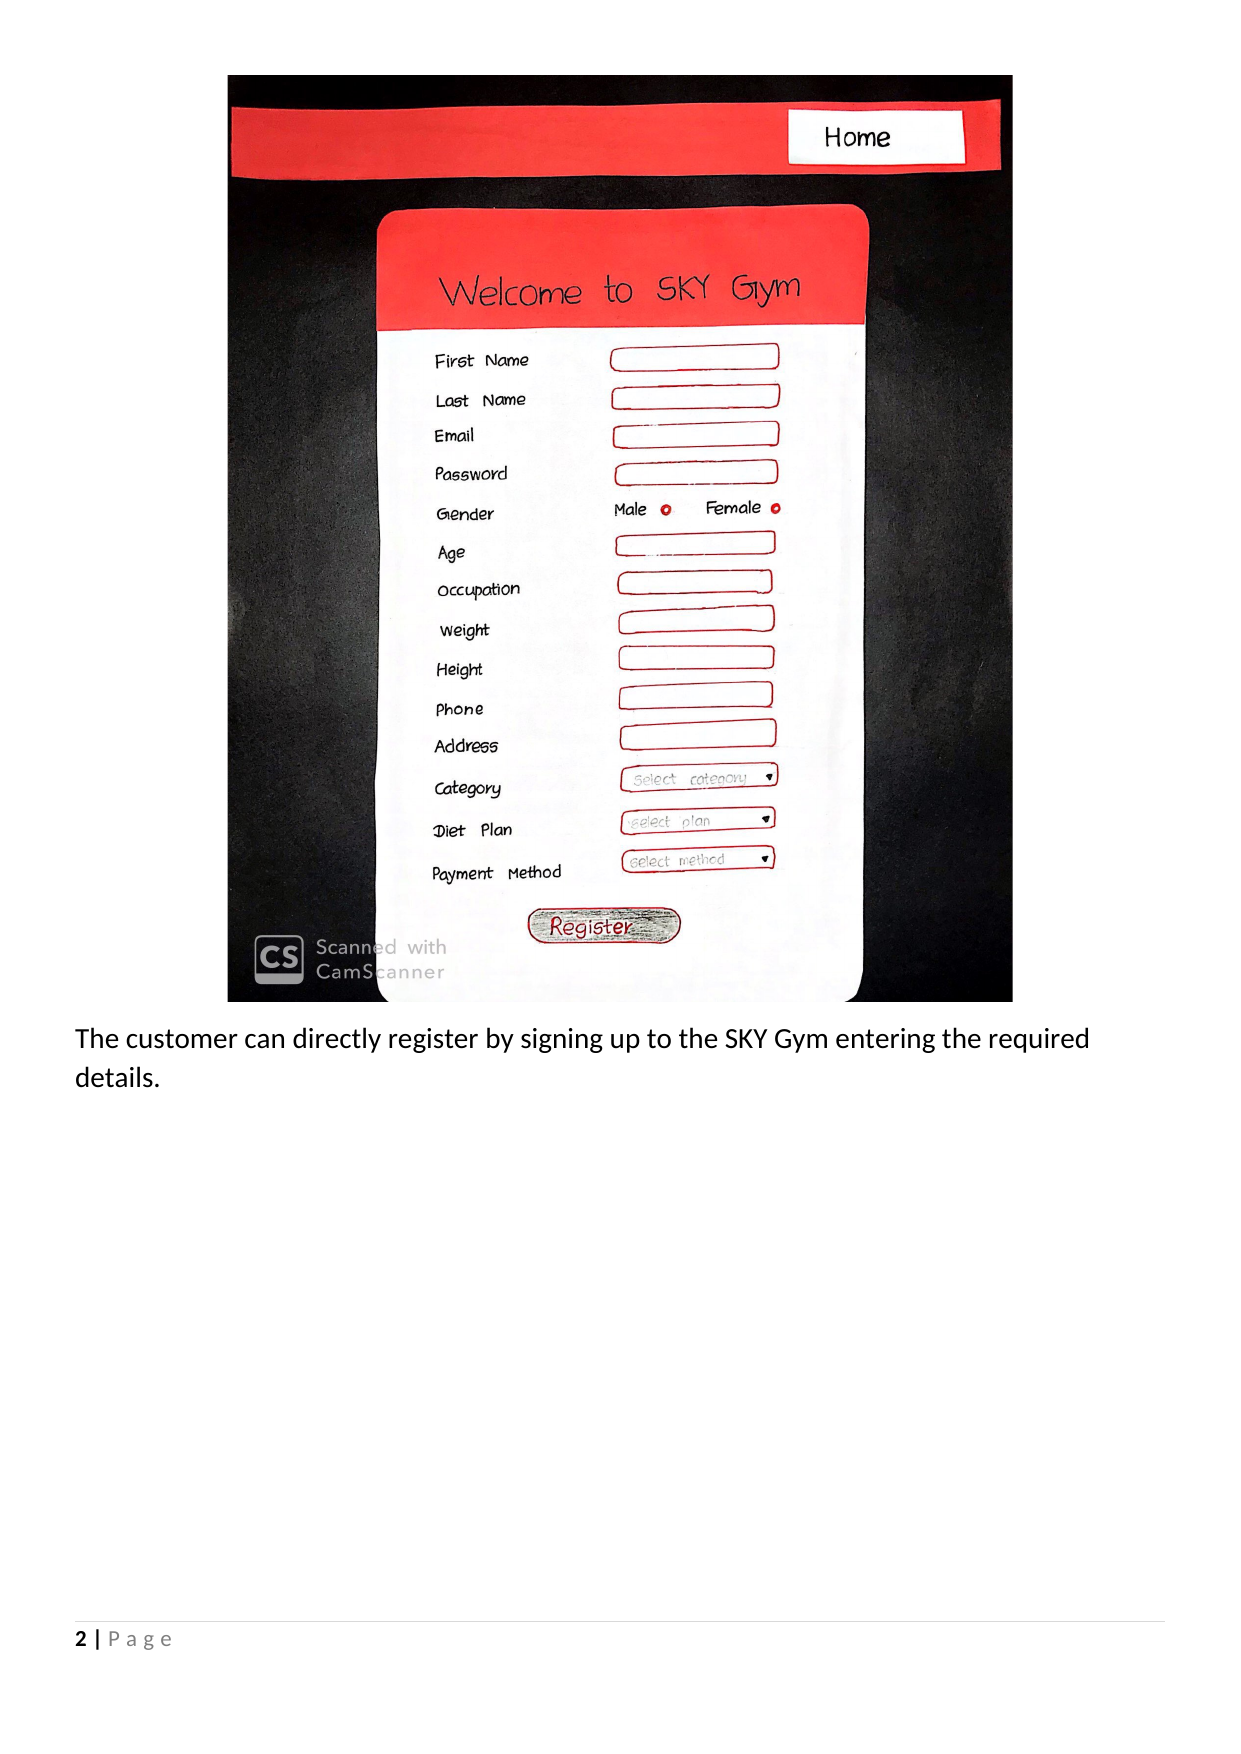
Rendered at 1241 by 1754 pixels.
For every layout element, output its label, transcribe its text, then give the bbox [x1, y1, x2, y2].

text The customer can directly register by signing up to the SKY Gym entering the required details. [75, 1021, 1165, 1095]
picture [227, 75, 1013, 1002]
